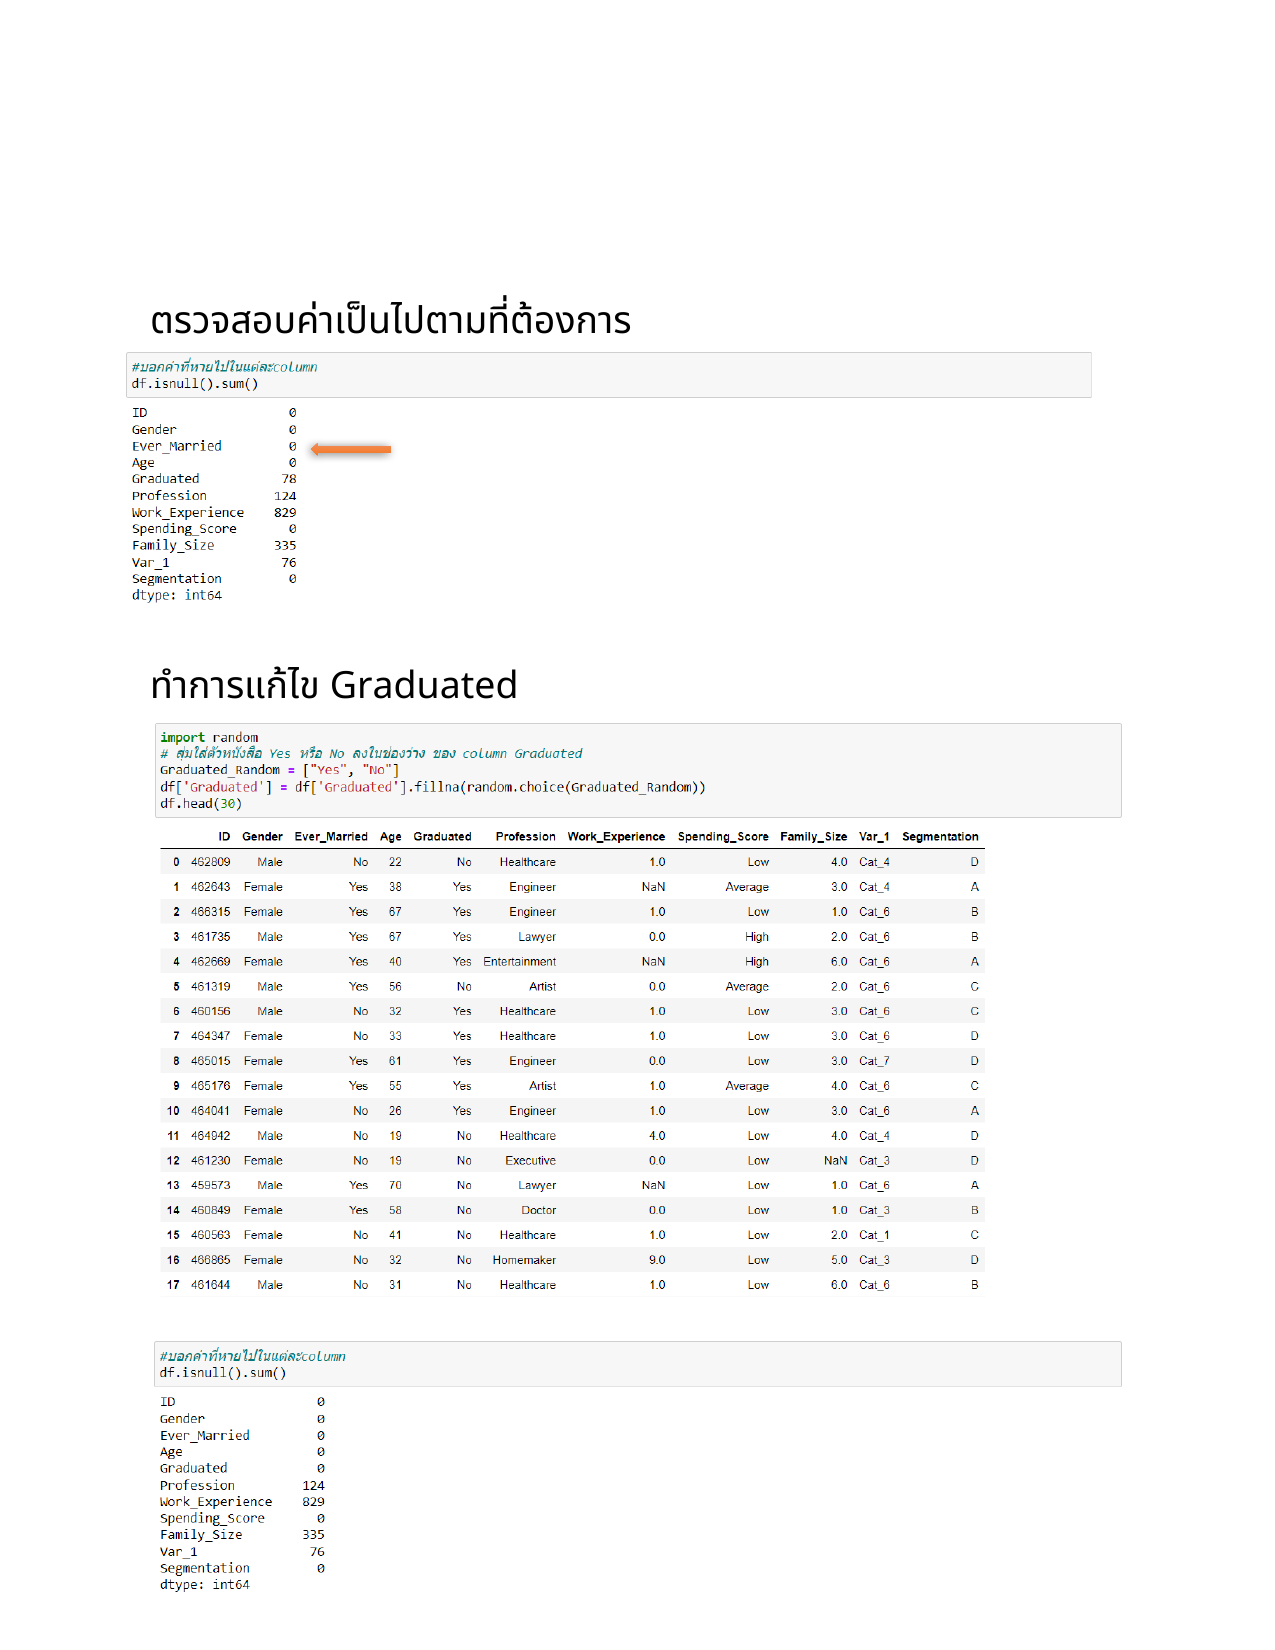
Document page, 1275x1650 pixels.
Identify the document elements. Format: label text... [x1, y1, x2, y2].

picture [150, 1337, 1125, 1601]
text ตรวจสอบค่าเป็นไปตามที่ต้องการ [150, 293, 1125, 350]
picture [122, 347, 1098, 610]
picture [150, 718, 1125, 1297]
text ทำการแก้ไข Graduated [150, 658, 1125, 715]
